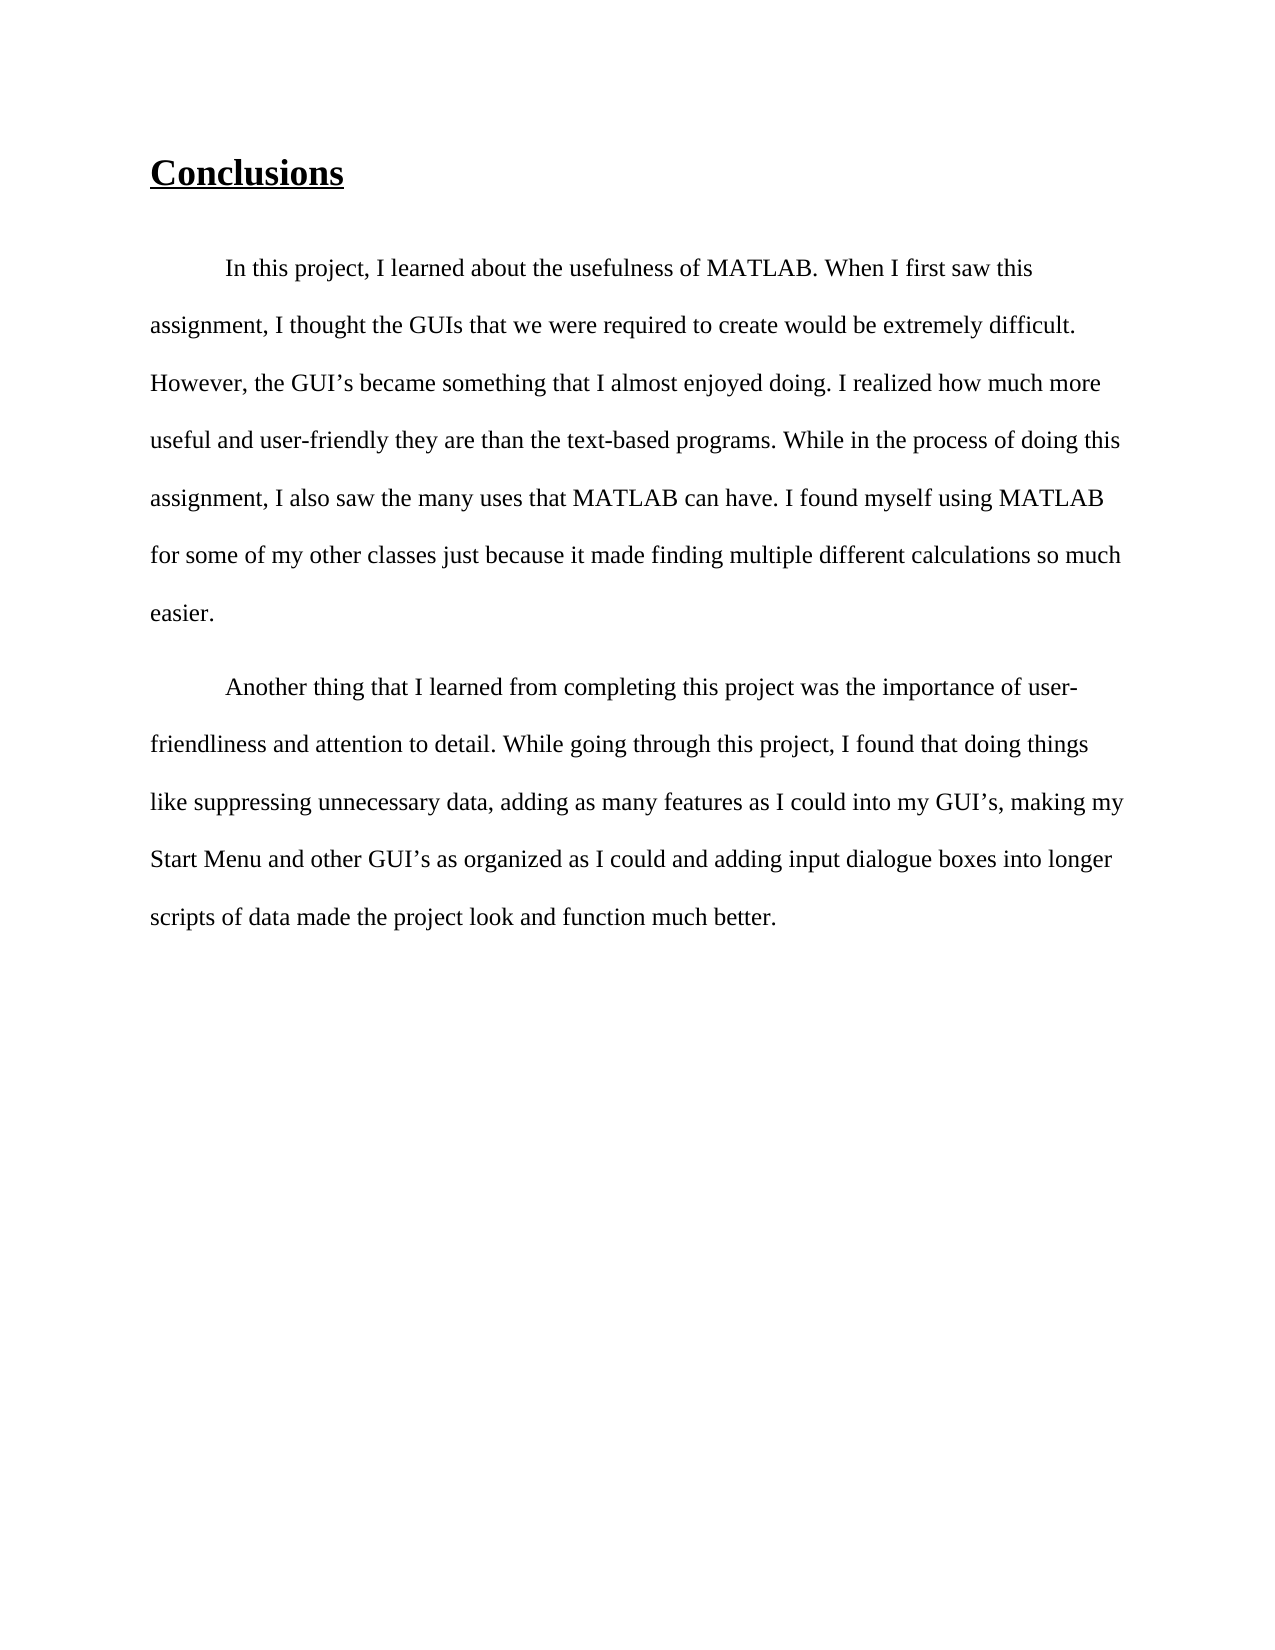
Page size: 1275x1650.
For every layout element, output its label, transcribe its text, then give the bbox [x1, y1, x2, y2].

text In this project, I learned about the usefulness of MATLAB. When I first saw this assignment, I thought the GUIs that we were required to create would be extremely difficult. However, the GUI’s became something that I almost enjoyed doing. I realized how much more useful and user-friendly they are than the text-based programs. While in the process of doing this assignment, I also saw the many uses that MATLAB can have. I found myself using MATLAB for some of my other classes just because it made finding multiple different calculations so much easier. [150, 253, 1125, 627]
text Another thing that I learned from completing this project was the importance of user-friendliness and attention to detail. While going through this project, I found that doing things like suppressing unnecessary data, adding as many features as I could into my GUI’s, making my Start Menu and other GUI’s as organized as I could and adding input dialogue boxes into longer scripts of data made the project look and function much better. [150, 672, 1125, 931]
text Conclusions [150, 150, 1125, 193]
